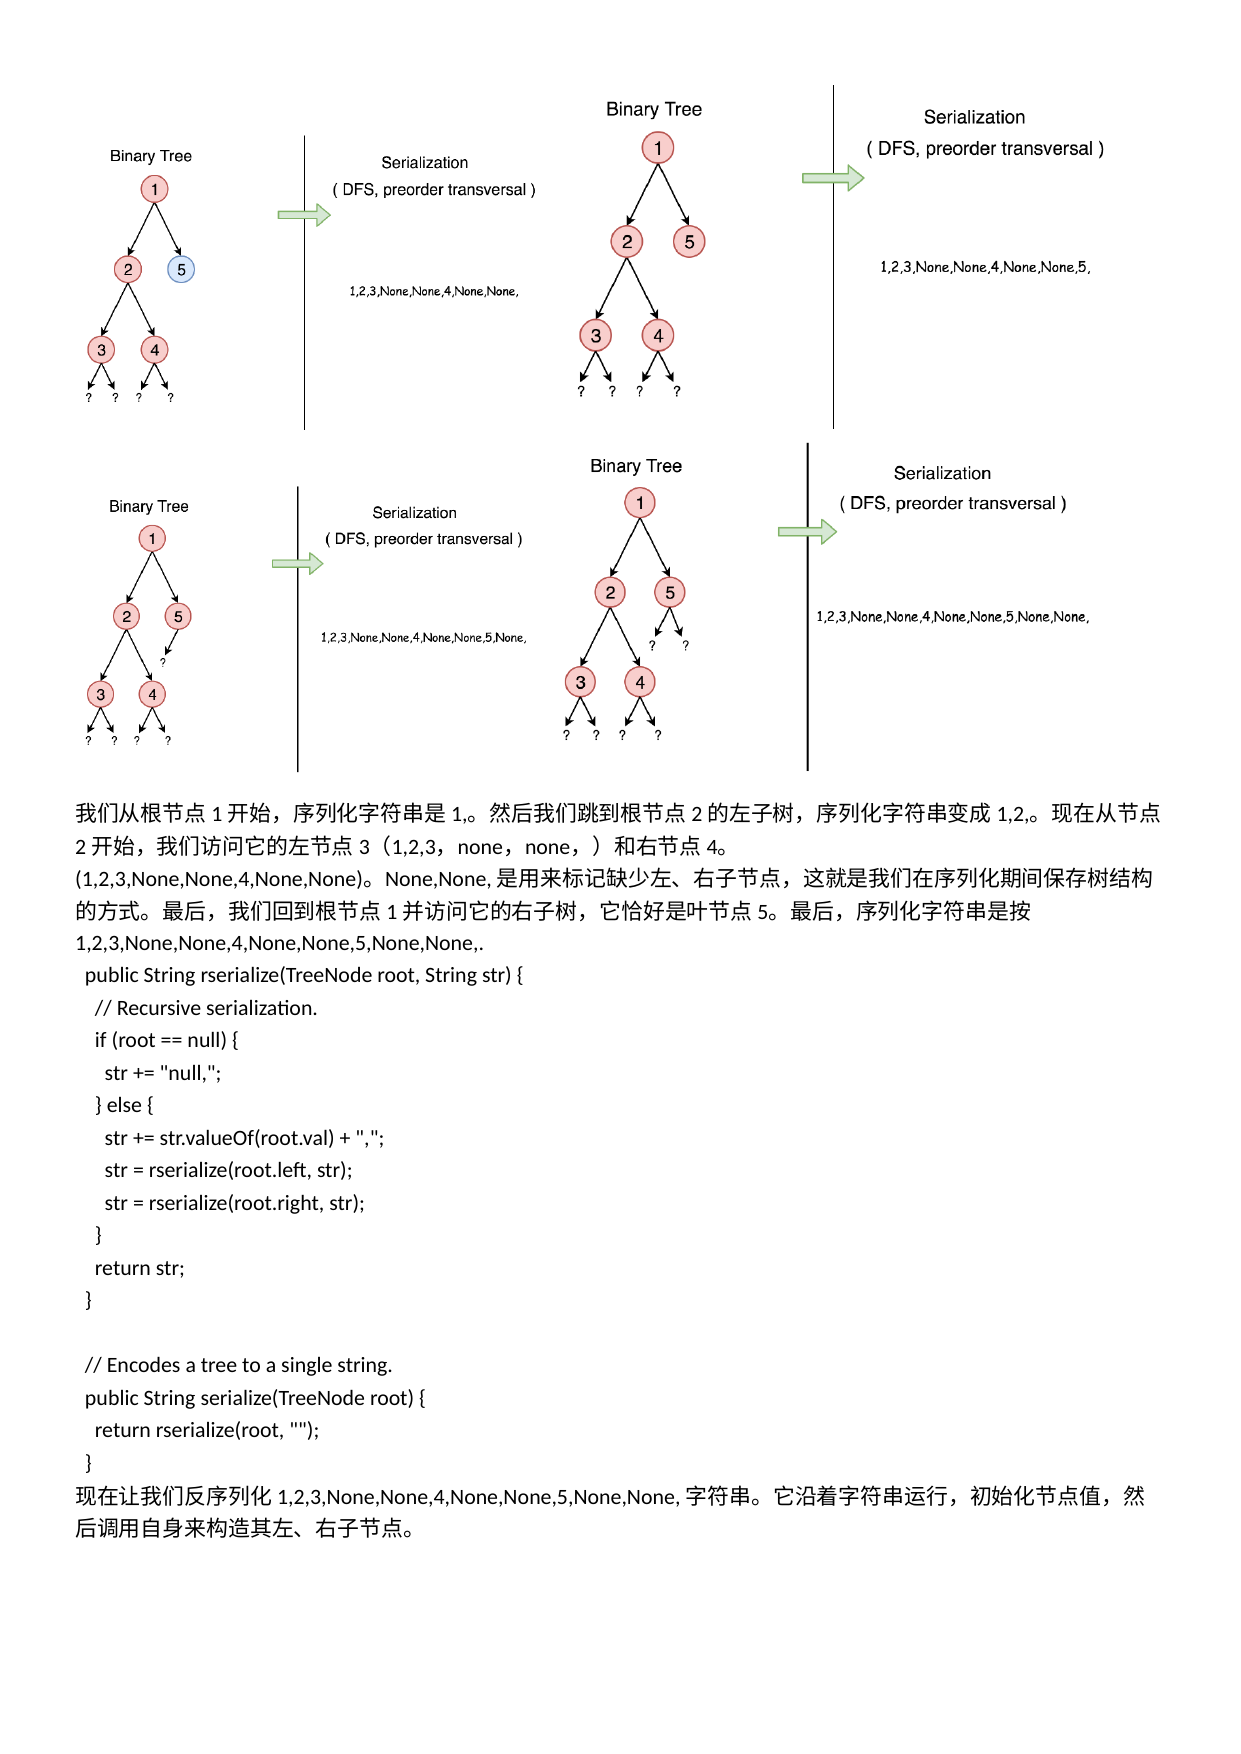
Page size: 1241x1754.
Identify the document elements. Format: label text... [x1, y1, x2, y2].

text } [75, 1446, 1165, 1478]
text str = rserialize(root.left, str); [75, 1153, 1165, 1186]
text 我们从根节点 1 开始，序列化字符串是 1,。然后我们跳到根节点 2 的左子树，序列化字符串变成 1,2,。现在从节点 2 开始，我们访问它的左节点 3（1,2,3，none，none，）和右节点 4。 [75, 796, 1165, 861]
picture [75, 483, 547, 777]
text public String serialize(TreeNode root) { [75, 1381, 1165, 1413]
text // Encodes a tree to a single string. [75, 1348, 1165, 1381]
text return str; [75, 1251, 1165, 1283]
picture [75, 132, 561, 435]
picture [565, 80, 1134, 435]
text } else { [75, 1088, 1165, 1121]
text } [75, 1283, 1165, 1316]
text if (root == null) { [75, 1023, 1165, 1056]
text str += "null,"; [75, 1056, 1165, 1088]
text public String rserialize(TreeNode root, String str) { [75, 958, 1165, 991]
text // Recursive serialization. [75, 991, 1165, 1023]
picture [551, 438, 1095, 777]
text (1,2,3,None,None,4,None,None)。None,None, 是用来标记缺少左、右子节点，这就是我们在序列化期间保存树结构的方式。最后，我们回到根节点 1 并访问它的右子树，它恰好是叶节点 5。最后，序列化字符串是按 1,2,3,None,None,4,None,None,5,None,None,. [75, 861, 1165, 958]
text return rserialize(root, ""); [75, 1413, 1165, 1446]
text str += str.valueOf(root.val) + ","; [75, 1121, 1165, 1153]
text } [75, 1218, 1165, 1251]
text str = rserialize(root.right, str); [75, 1186, 1165, 1218]
text 现在让我们反序列化 1,2,3,None,None,4,None,None,5,None,None, 字符串。它沿着字符串运行，初始化节点值，然后调用自身来构造其左、右子节点。 [75, 1478, 1165, 1543]
